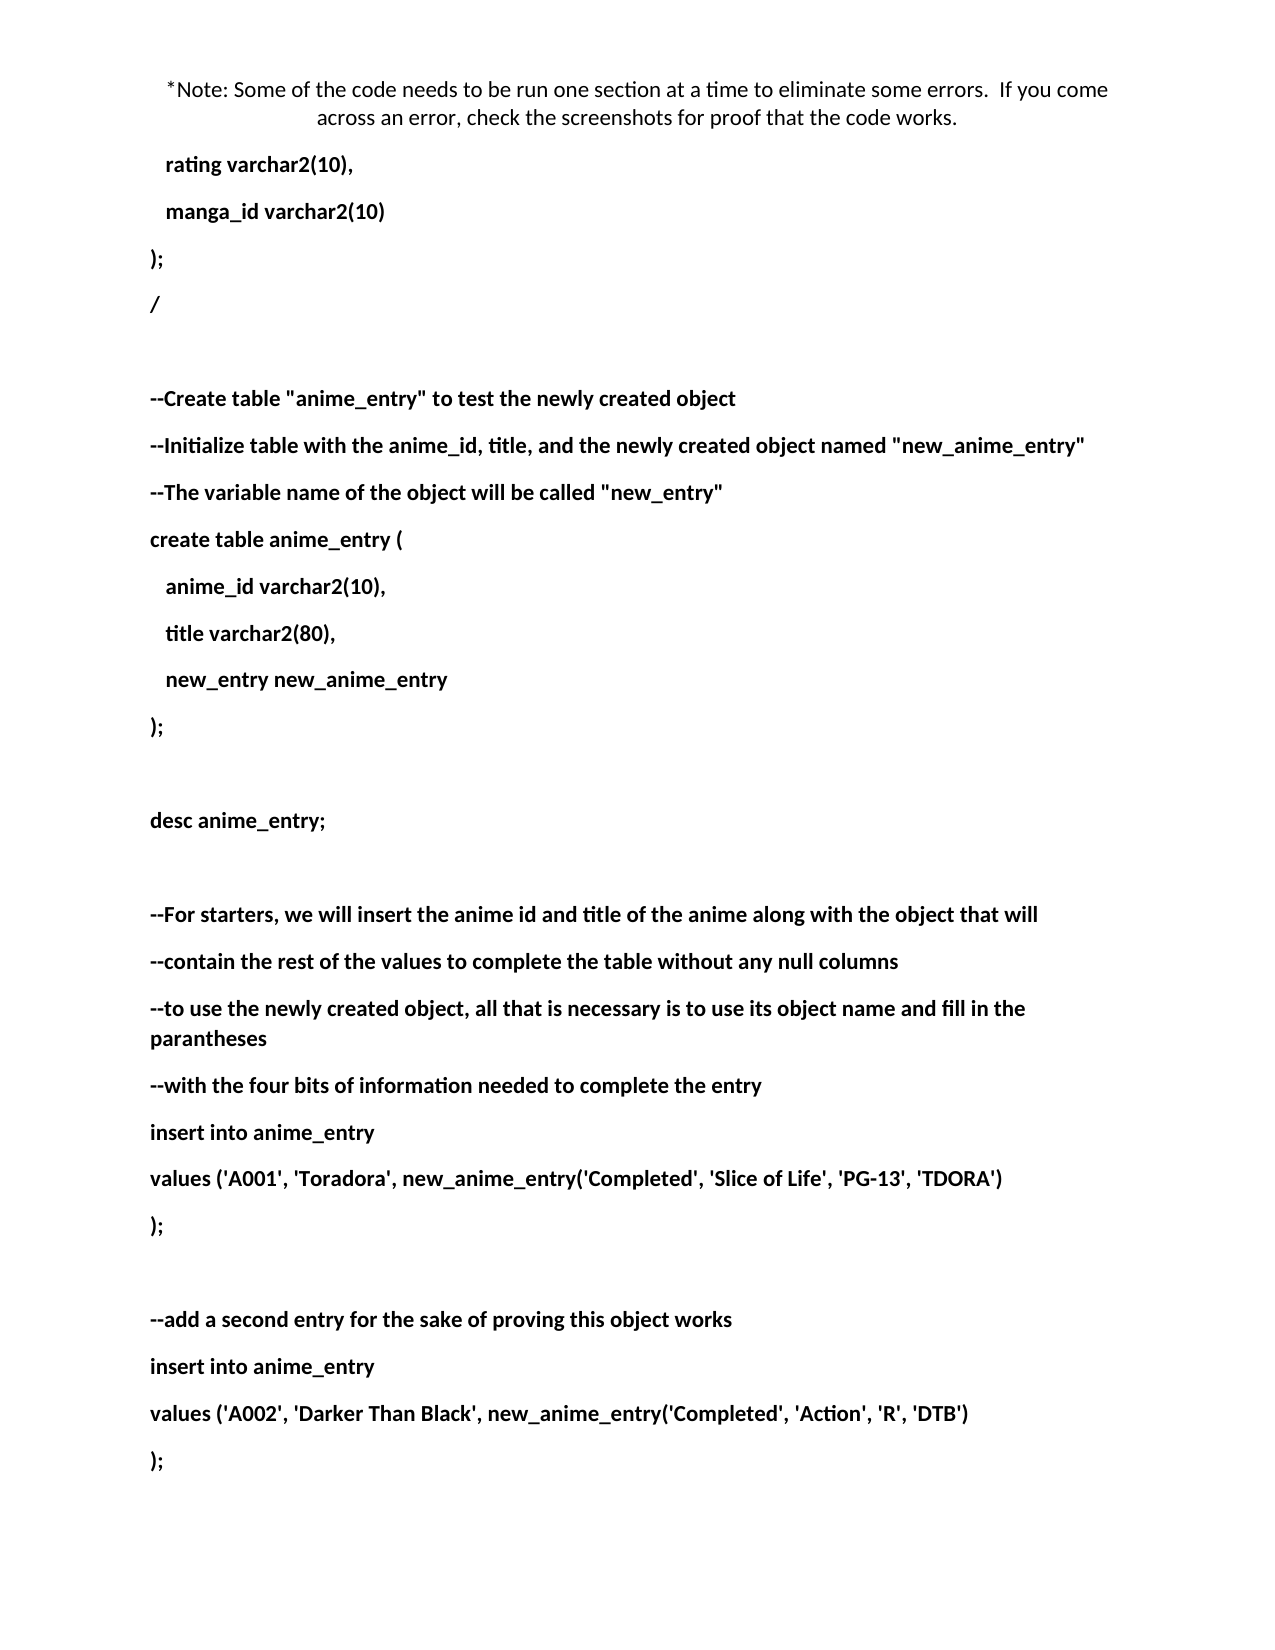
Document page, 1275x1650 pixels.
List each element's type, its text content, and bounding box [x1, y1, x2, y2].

text --Create table "anime_entry" to test the newly created object [150, 384, 1125, 412]
text --with the four bits of information needed to complete the entry [150, 1071, 1125, 1099]
text --add a second entry for the sake of proving this object works [150, 1305, 1125, 1333]
text insert into anime_entry [150, 1118, 1125, 1146]
text --contain the rest of the values to complete the table without any null columns [150, 947, 1125, 975]
text --Initialize table with the anime_id, title, and the newly created object named "new_anime_entry" [150, 431, 1125, 459]
text --The variable name of the object will be called "new_entry" [150, 478, 1125, 506]
text title varchar2(80), [150, 619, 1125, 647]
text values ('A002', 'Darker Than Black', new_anime_entry('Completed', 'Action', 'R', 'DTB') [150, 1399, 1125, 1427]
text create table anime_entry ( [150, 525, 1125, 553]
text anime_id varchar2(10), [150, 572, 1125, 600]
text manga_id varchar2(10) [150, 197, 1125, 225]
text --to use the newly created object, all that is necessary is to use its object name and fill in the parantheses [150, 994, 1125, 1052]
text new_entry new_anime_entry [150, 666, 1125, 694]
text / [150, 291, 1125, 319]
text --For starters, we will insert the anime id and title of the anime along with the object that will [150, 900, 1125, 928]
text ); [150, 1446, 1125, 1474]
text rating varchar2(10), [150, 150, 1125, 178]
text insert into anime_entry [150, 1352, 1125, 1380]
text desc anime_entry; [150, 806, 1125, 834]
text values ('A001', 'Toradora', new_anime_entry('Completed', 'Slice of Life', 'PG-13', 'TDORA') [150, 1164, 1125, 1193]
text ); [150, 1211, 1125, 1239]
text ); [150, 712, 1125, 741]
text ); [150, 244, 1125, 272]
